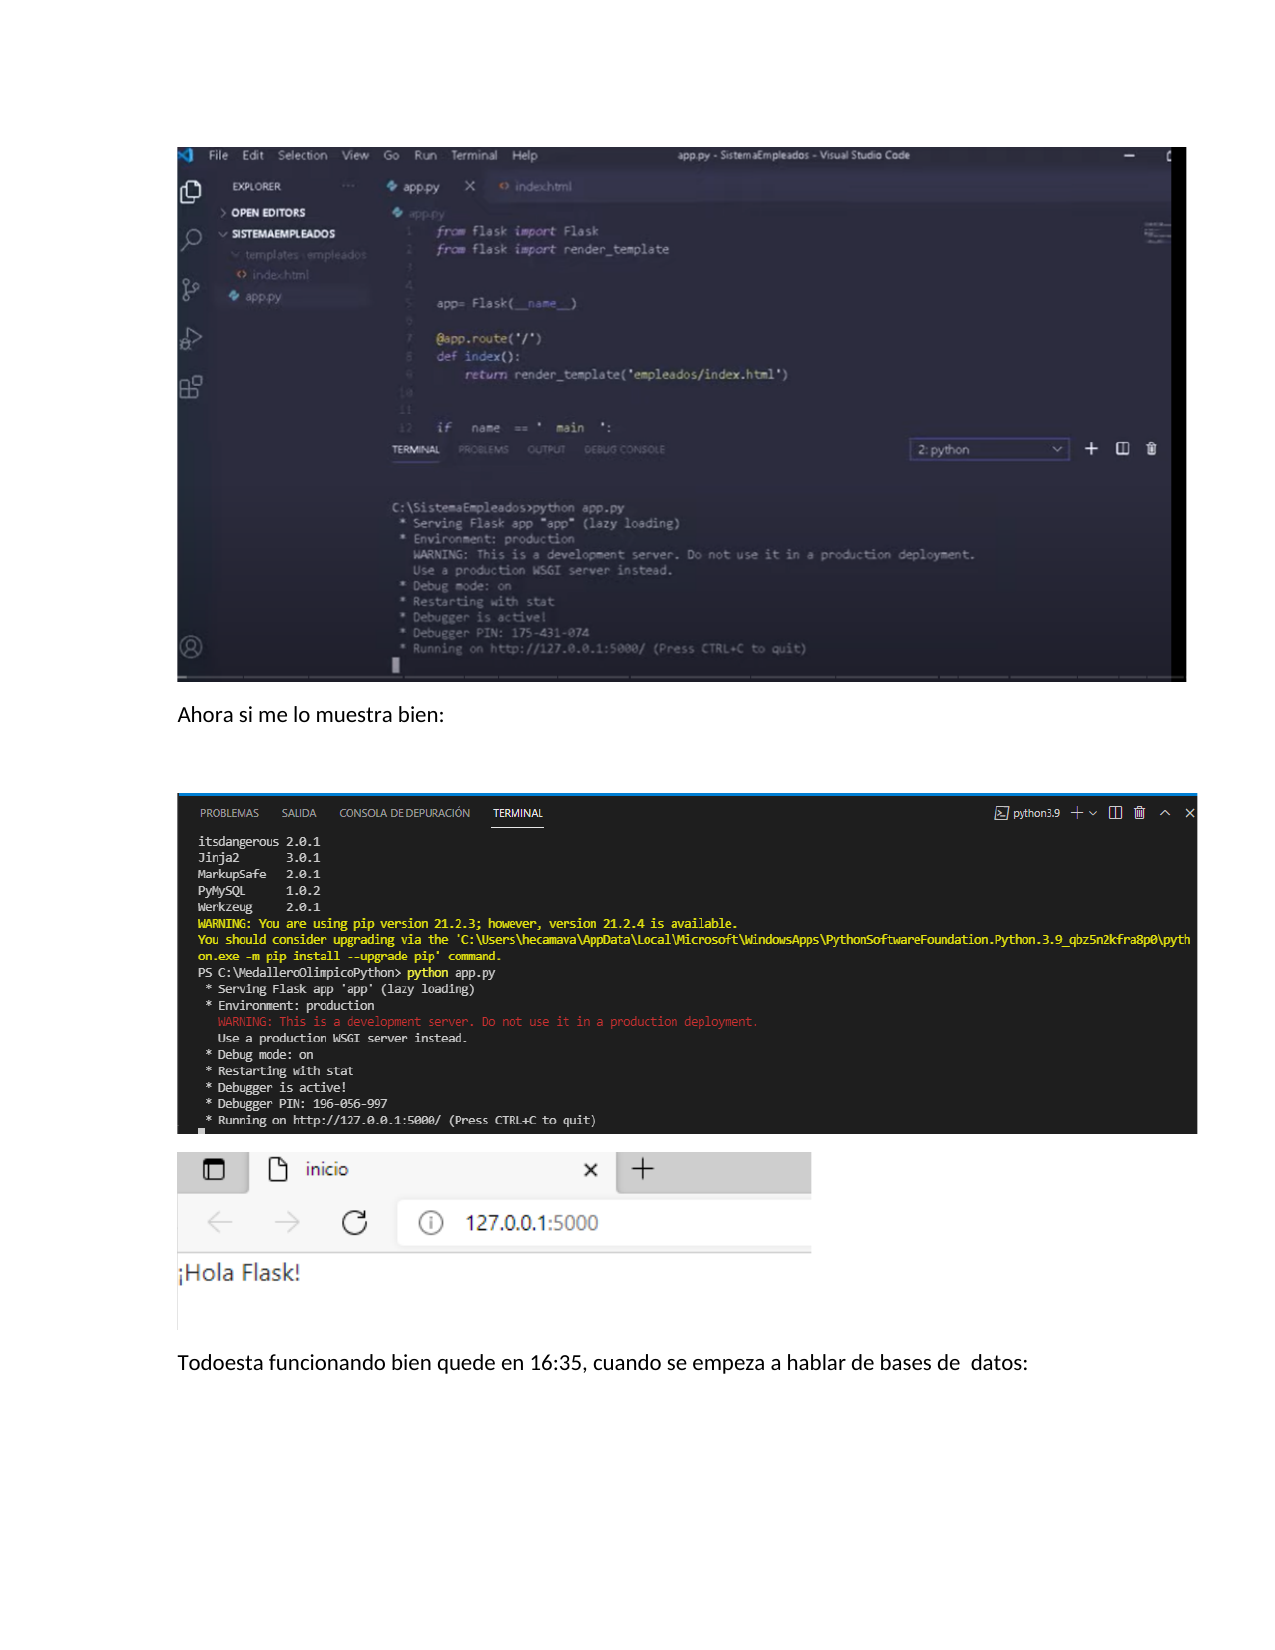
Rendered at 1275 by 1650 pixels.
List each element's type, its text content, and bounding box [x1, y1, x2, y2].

text Todoesta funcionando bien quede en 16:35, cuando se empeza a hablar de bases de datos: [177, 1348, 1098, 1376]
picture [177, 1152, 812, 1330]
picture [177, 147, 1187, 682]
picture [177, 793, 1198, 1134]
text Ahora si me lo muestra bien: [177, 700, 1098, 728]
